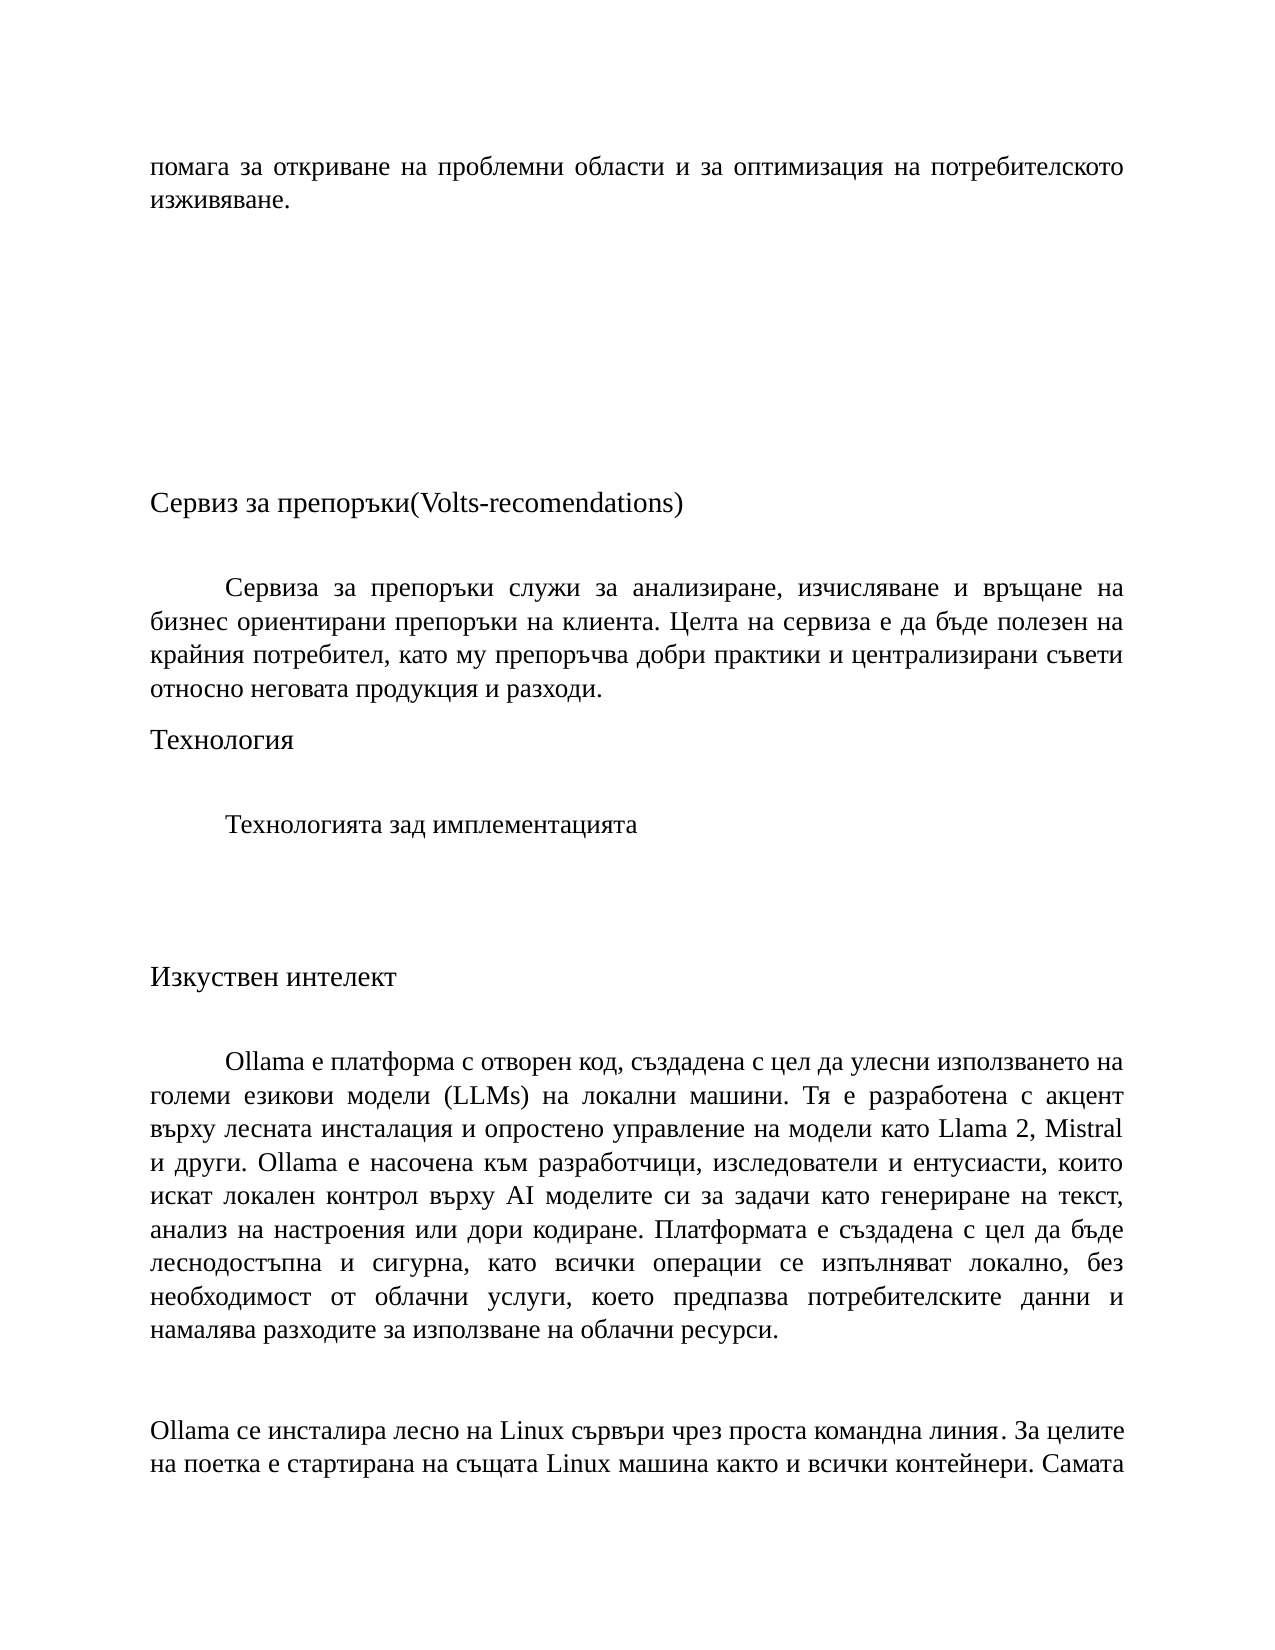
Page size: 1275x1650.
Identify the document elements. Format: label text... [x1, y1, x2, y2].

text Сервиза за препоръки служи за анализиране, изчисляване и връщане на бизнес ориентирани препоръки на клиента. Целта на сервиза е да бъде полезен на крайния потребител, като му препоръчва добри практики и централизирани съвети относно неговата продукция и разходи. [150, 571, 1125, 703]
text Ollama е платформа с отворен код, създадена с цел да улесни използването на големи езикови модели (LLMs) на локални машини. Тя е разработена с акцент върху лесната инсталация и опростено управление на модели като Llama 2, Mistral и други. Ollama е насочена към разработчици, изследователи и ентусиасти, които искат локален контрол върху AI моделите си за задачи като генериране на текст, анализ на настроения или дори кодиране. Платформата е създадена с цел да бъде леснодостъпна и сигурна, като всички операции се изпълняват локално, без необходимост от облачни услуги, което предпазва потребителските данни и намалява разходите за използване на облачни ресурси. [150, 1045, 1125, 1345]
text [150, 1414, 1125, 1479]
subtitle Сервиз за препоръки(Volts-recomendations) [150, 485, 1125, 518]
text Технологията зад имплементацията [150, 808, 1125, 839]
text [150, 150, 1125, 215]
subtitle Изкуствен интелект [150, 959, 1125, 992]
subtitle Технология [150, 722, 1125, 756]
